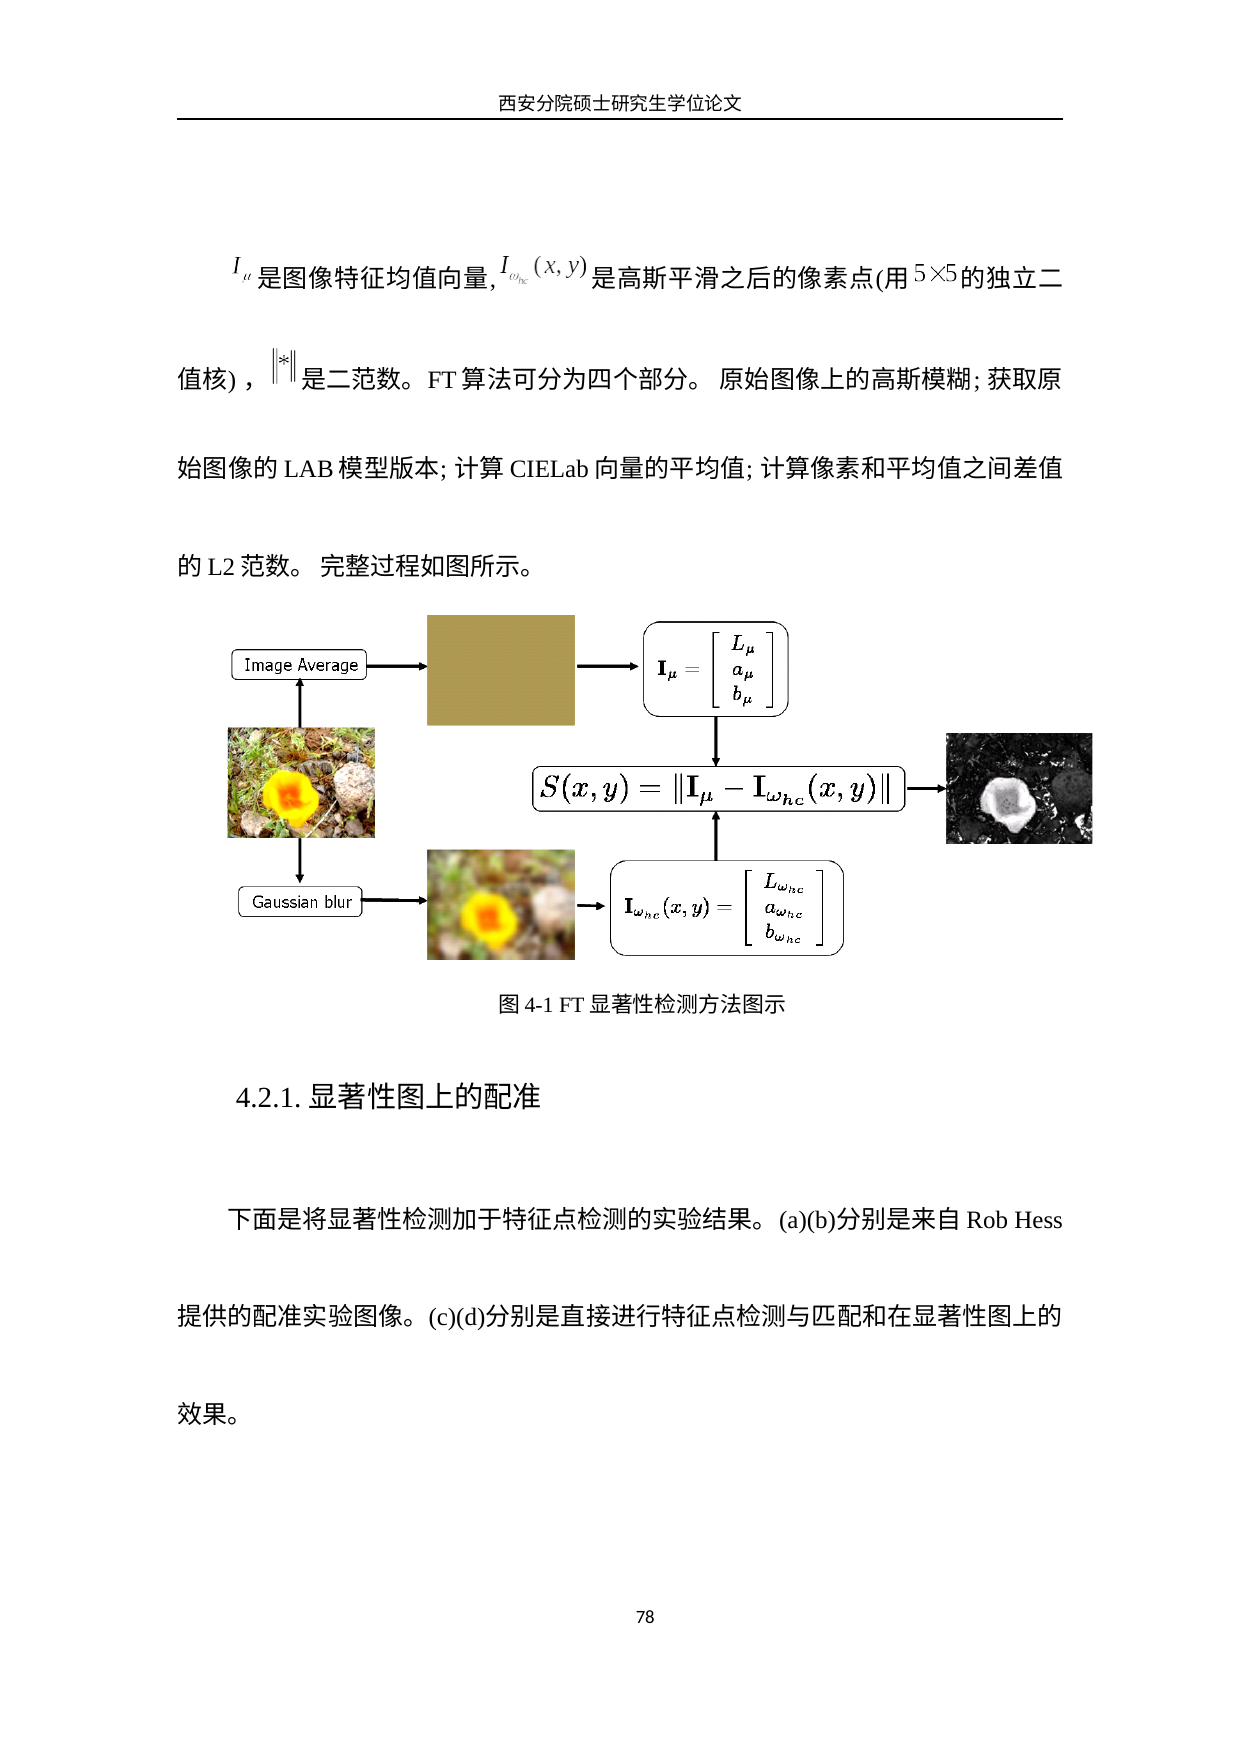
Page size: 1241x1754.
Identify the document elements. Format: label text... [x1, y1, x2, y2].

picture [227, 614, 1093, 960]
text 下面是将显著性检测加于特征点检测的实验结果。(a)(b)分别是来自Rob Hess提供的配准实验图像。(c)(d)分别是直接进行特征点检测与匹配和在显著性图上的效果。 [177, 1185, 1063, 1445]
text 是图像特征均值向量,是高斯平滑之后的像素点(用的独立二值核) ，是二范数。FT算法可分为四个部分。 原始图像上的高斯模糊; 获取原始图像的LAB模型版本; 计算CIELab向量的平均值; 计算像素和平均值之间差值的L2范数。 完整过程如图所示。 [177, 239, 1063, 597]
text 图4-1 FT显著性检测方法图示 [177, 987, 1063, 1019]
subtitle 4.2.1. 显著性图上的配准 [177, 1062, 1063, 1127]
